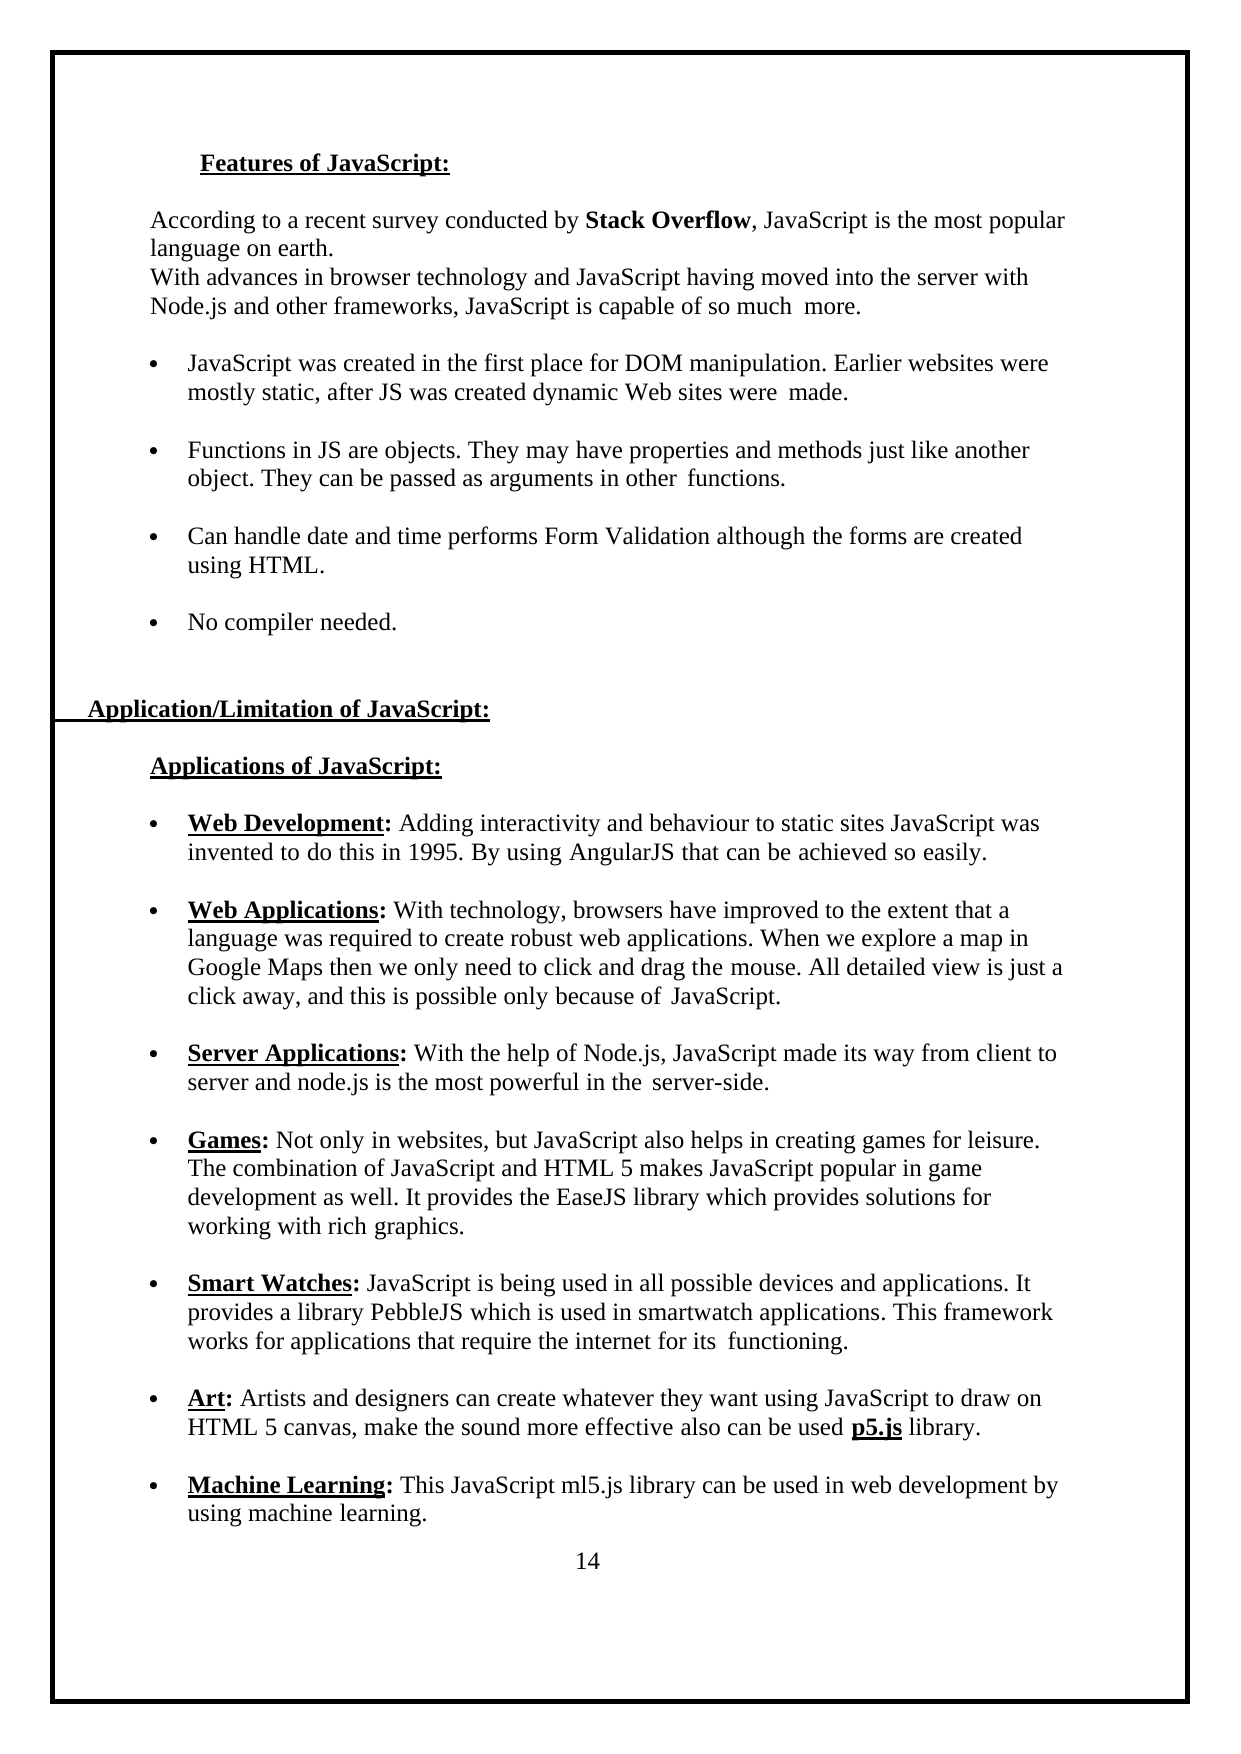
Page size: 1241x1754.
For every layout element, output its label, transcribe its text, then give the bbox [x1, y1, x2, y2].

list Server Applications: With the help of Node.js, JavaScript made its way from client to server and node.js is the most powerful in the server-side. [150, 1038, 1074, 1096]
text With advances in browser technology and JavaScript having moved into the server with Node.js and other frameworks, JavaScript is capable of so much more. [150, 262, 1056, 320]
list Features of JavaScript: [200, 148, 1178, 176]
list Can handle date and time performs Form Validation although the forms are created using HTML. [150, 521, 1037, 578]
text Applications of JavaScript: [150, 751, 1178, 780]
list Web Development: Adding interactivity and behaviour to static sites JavaScript was invented to do this in 1995. By using AngularJS that can be achieved so easily. [150, 808, 1056, 866]
list Web Applications: With technology, browsers have improved to the extent that a language was required to create robust web applications. When we explore a map in Google Maps then we only need to click and drag the mouse. All detailed view is just a click away, and this is possible only because of JavaScript. [150, 895, 1078, 1010]
list No compiler needed. [150, 607, 1178, 636]
text According to a recent survey conducted by Stack Overflow, JavaScript is the most popular language on earth. [150, 205, 1088, 262]
list Smart Watches: JavaScript is being used in all possible devices and applications. It provides a library PebbleJS which is used in smartwatch applications. This framework works for applications that require the internet for its functioning. [150, 1268, 1067, 1355]
text 14 [575, 1546, 1178, 1575]
list Application/Limitation of JavaScript: [55, 694, 1178, 723]
list JavaScript was created in the first place for DOM manipulation. Earlier websites were mostly static, after JS was created dynamic Web sites were made. [150, 348, 1065, 406]
list Games: Not only in websites, but JavaScript also helps in creating games for leisure. The combination of JavaScript and HTML 5 makes JavaScript popular in game development as well. It provides the EaseJS library which provides solutions for working with rich graphics. [150, 1125, 1055, 1240]
list Art: Artists and designers can create whatever they want using JavaScript to draw on HTML 5 canvas, make the sound more effective also can be used p5.js library. [150, 1383, 1058, 1441]
list Machine Learning: This JavaScript ml5.js library can be used in web development by using machine learning. [150, 1470, 1075, 1527]
list Functions in JS are objects. They may have properties and methods just like another object. They can be passed as arguments in other functions. [150, 435, 1044, 492]
